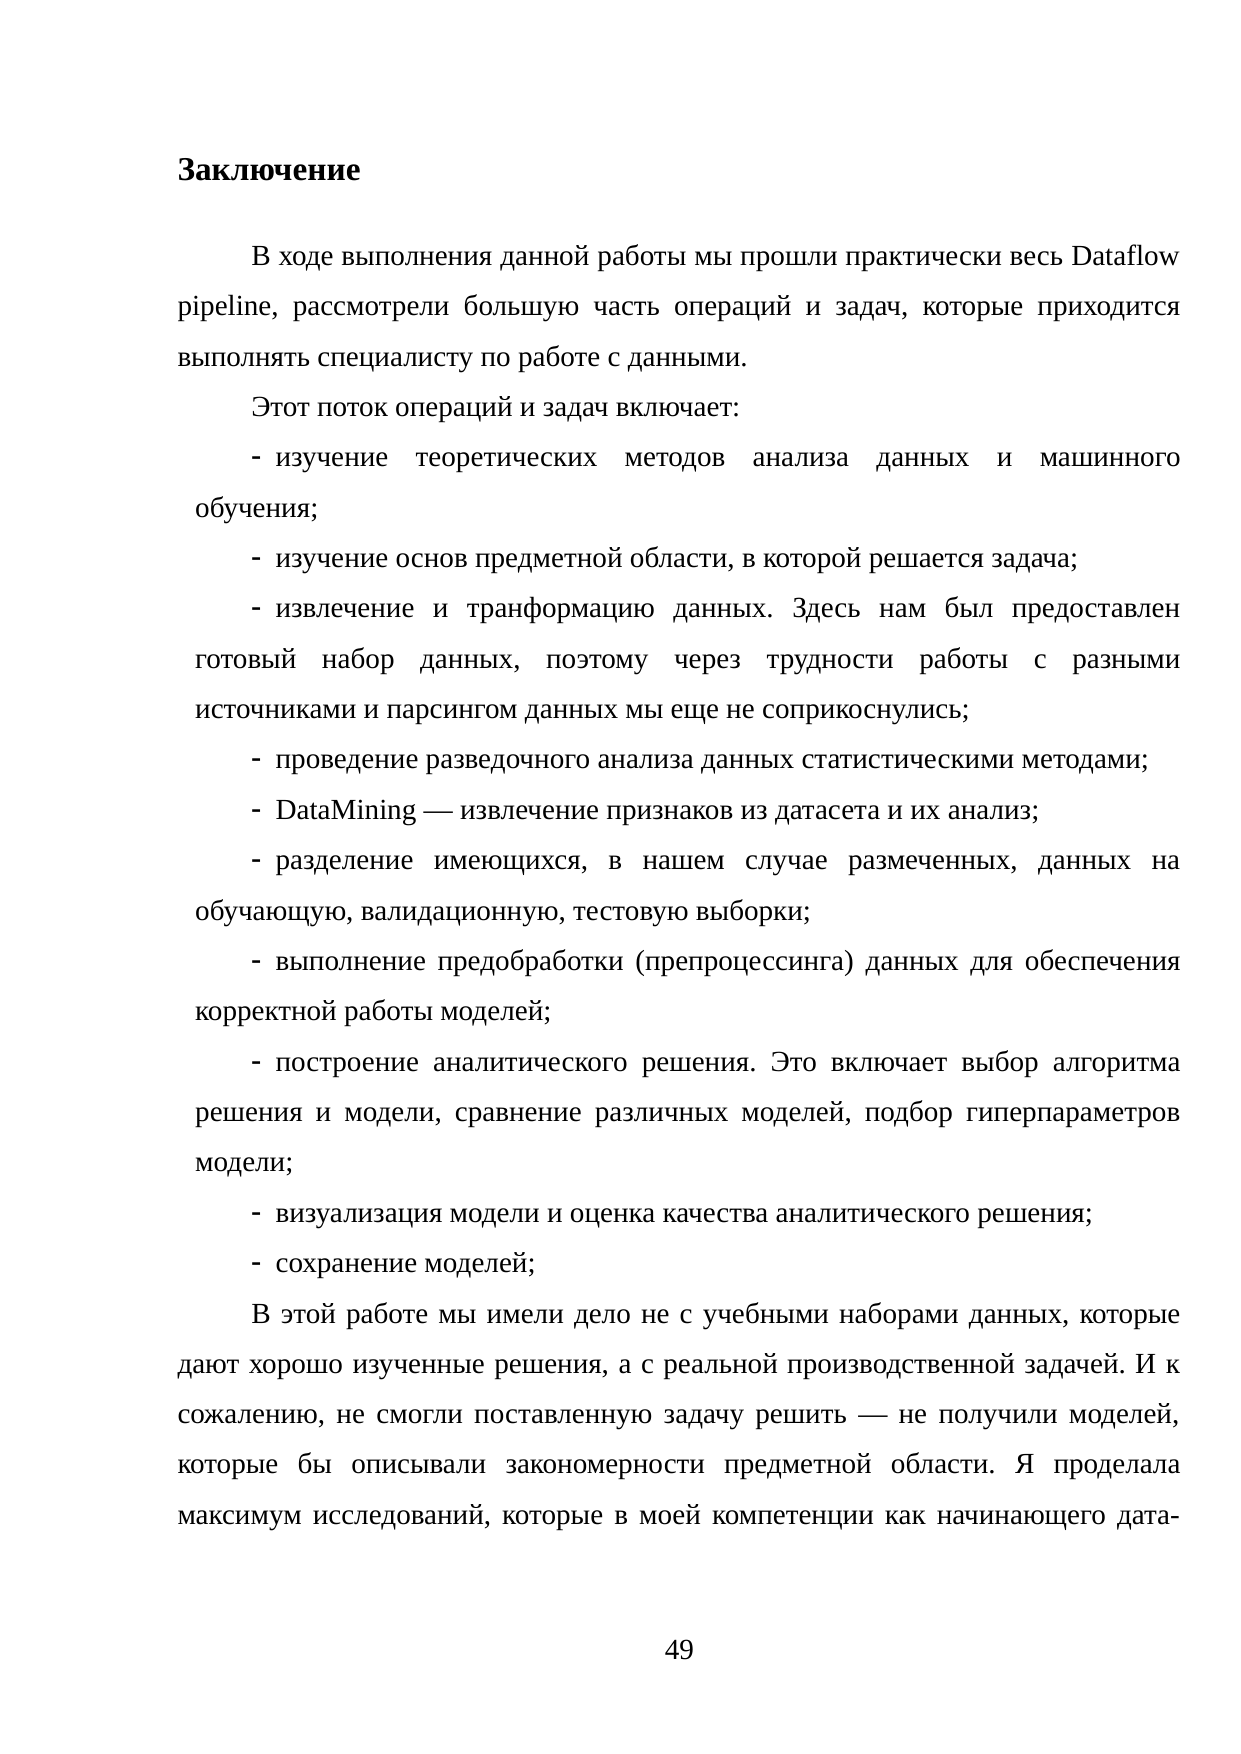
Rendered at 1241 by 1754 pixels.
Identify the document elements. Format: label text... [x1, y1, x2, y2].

list построение аналитического решения. Это включает выбор алгоритма решения и модели, сравнение различных моделей, подбор гиперпараметров модели; [195, 1044, 1181, 1178]
text Этот поток операций и задач включает: [177, 389, 1181, 423]
list визуализация модели и оценка качества аналитического решения; [195, 1195, 1181, 1228]
list выполнение предобработки (препроцессинга) данных для обеспечения корректной работы моделей; [195, 943, 1181, 1027]
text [177, 1296, 1181, 1531]
text В ходе выполнения данной работы мы прошли практически весь Dataflow pipeline, рассмотрели большую часть операций и задач, которые приходится выполнять специалисту по работе с данными. [177, 238, 1181, 372]
list сохранение моделей; [195, 1245, 1181, 1279]
subtitle Заключение [177, 149, 1181, 188]
list изучение теоретических методов анализа данных и машинного обучения; [195, 439, 1181, 523]
list извлечение и транформацию данных. Здесь нам был предоставлен готовый набор данных, поэтому через трудности работы с разными источниками и парсингом данных мы еще не соприкоснулись; [195, 591, 1181, 725]
list изучение основ предметной области, в которой решается задача; [195, 540, 1181, 574]
list DataMining — извлечение признаков из датасета и их анализ; [195, 792, 1181, 826]
list проведение разведочного анализа данных статистическими методами; [195, 742, 1181, 775]
list разделение имеющихся, в нашем случае размеченных, данных на обучающую, валидационную, тестовую выборки; [195, 842, 1181, 926]
